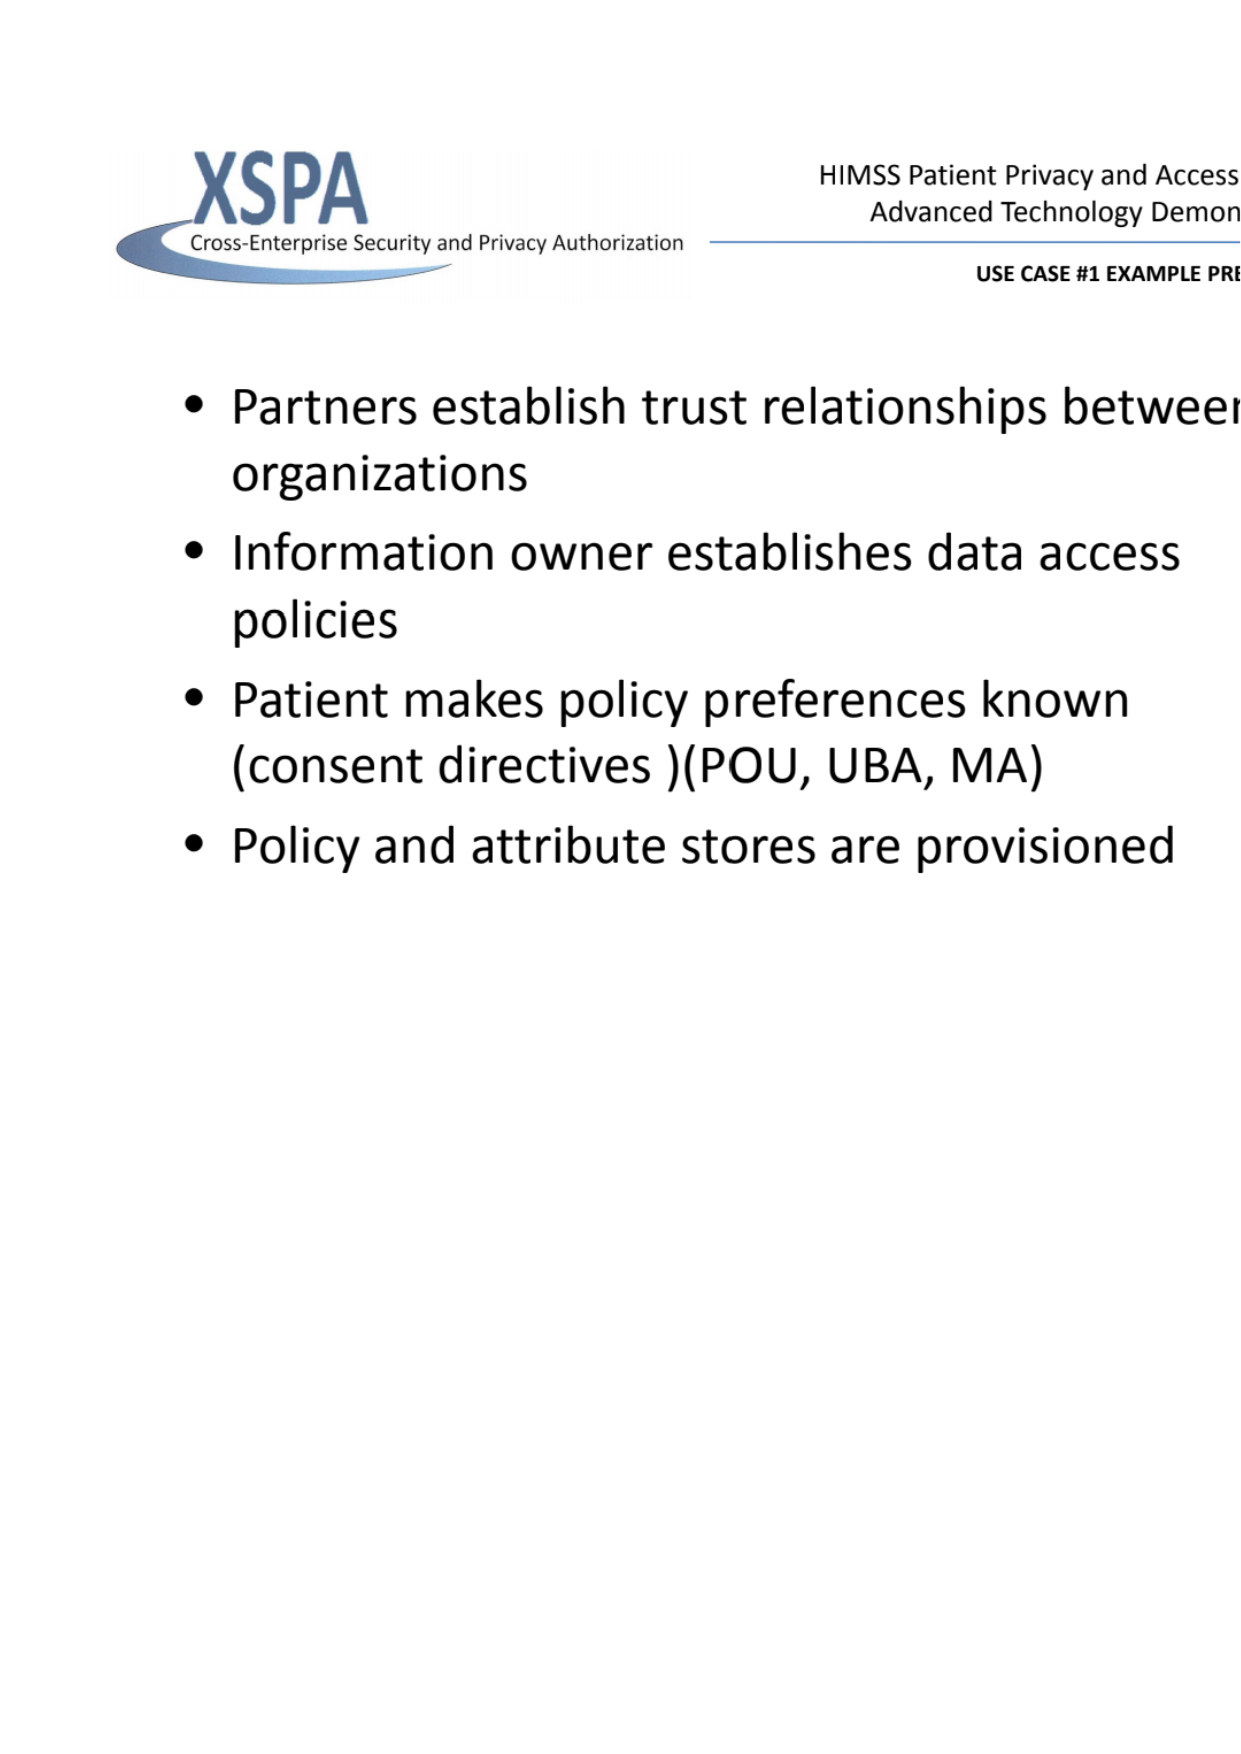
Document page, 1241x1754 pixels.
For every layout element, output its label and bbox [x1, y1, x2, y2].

picture [110, 150, 1241, 1080]
